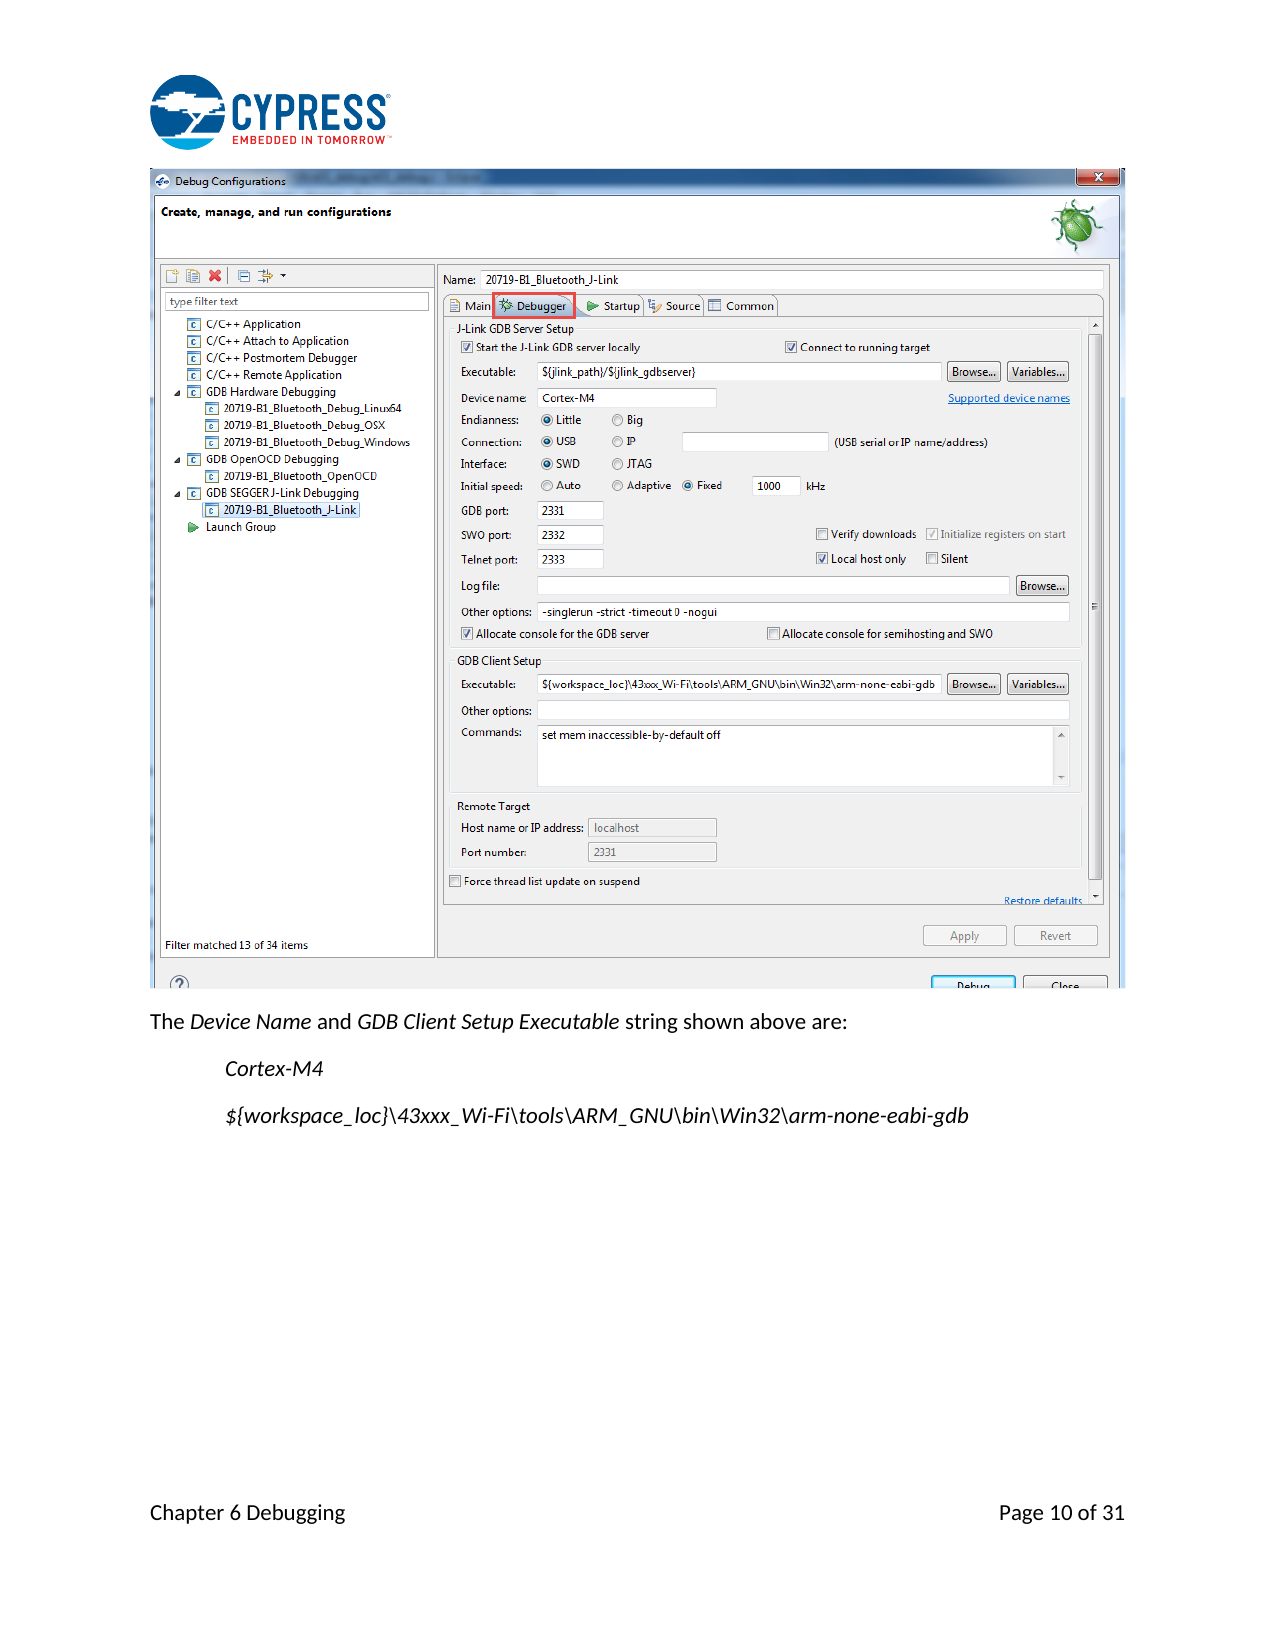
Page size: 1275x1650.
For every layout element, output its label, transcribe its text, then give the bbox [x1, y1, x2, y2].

text Cortex-M4 [225, 1054, 1125, 1082]
picture [150, 168, 1125, 989]
text ${workspace_loc}\43xxx_Wi-Fi\tools\ARM_GNU\bin\Win32\arm-none-eabi-gdb [225, 1101, 1125, 1129]
picture [150, 75, 392, 150]
text The Device Name and GDB Client Setup Executable string shown above are: [150, 1007, 1125, 1035]
